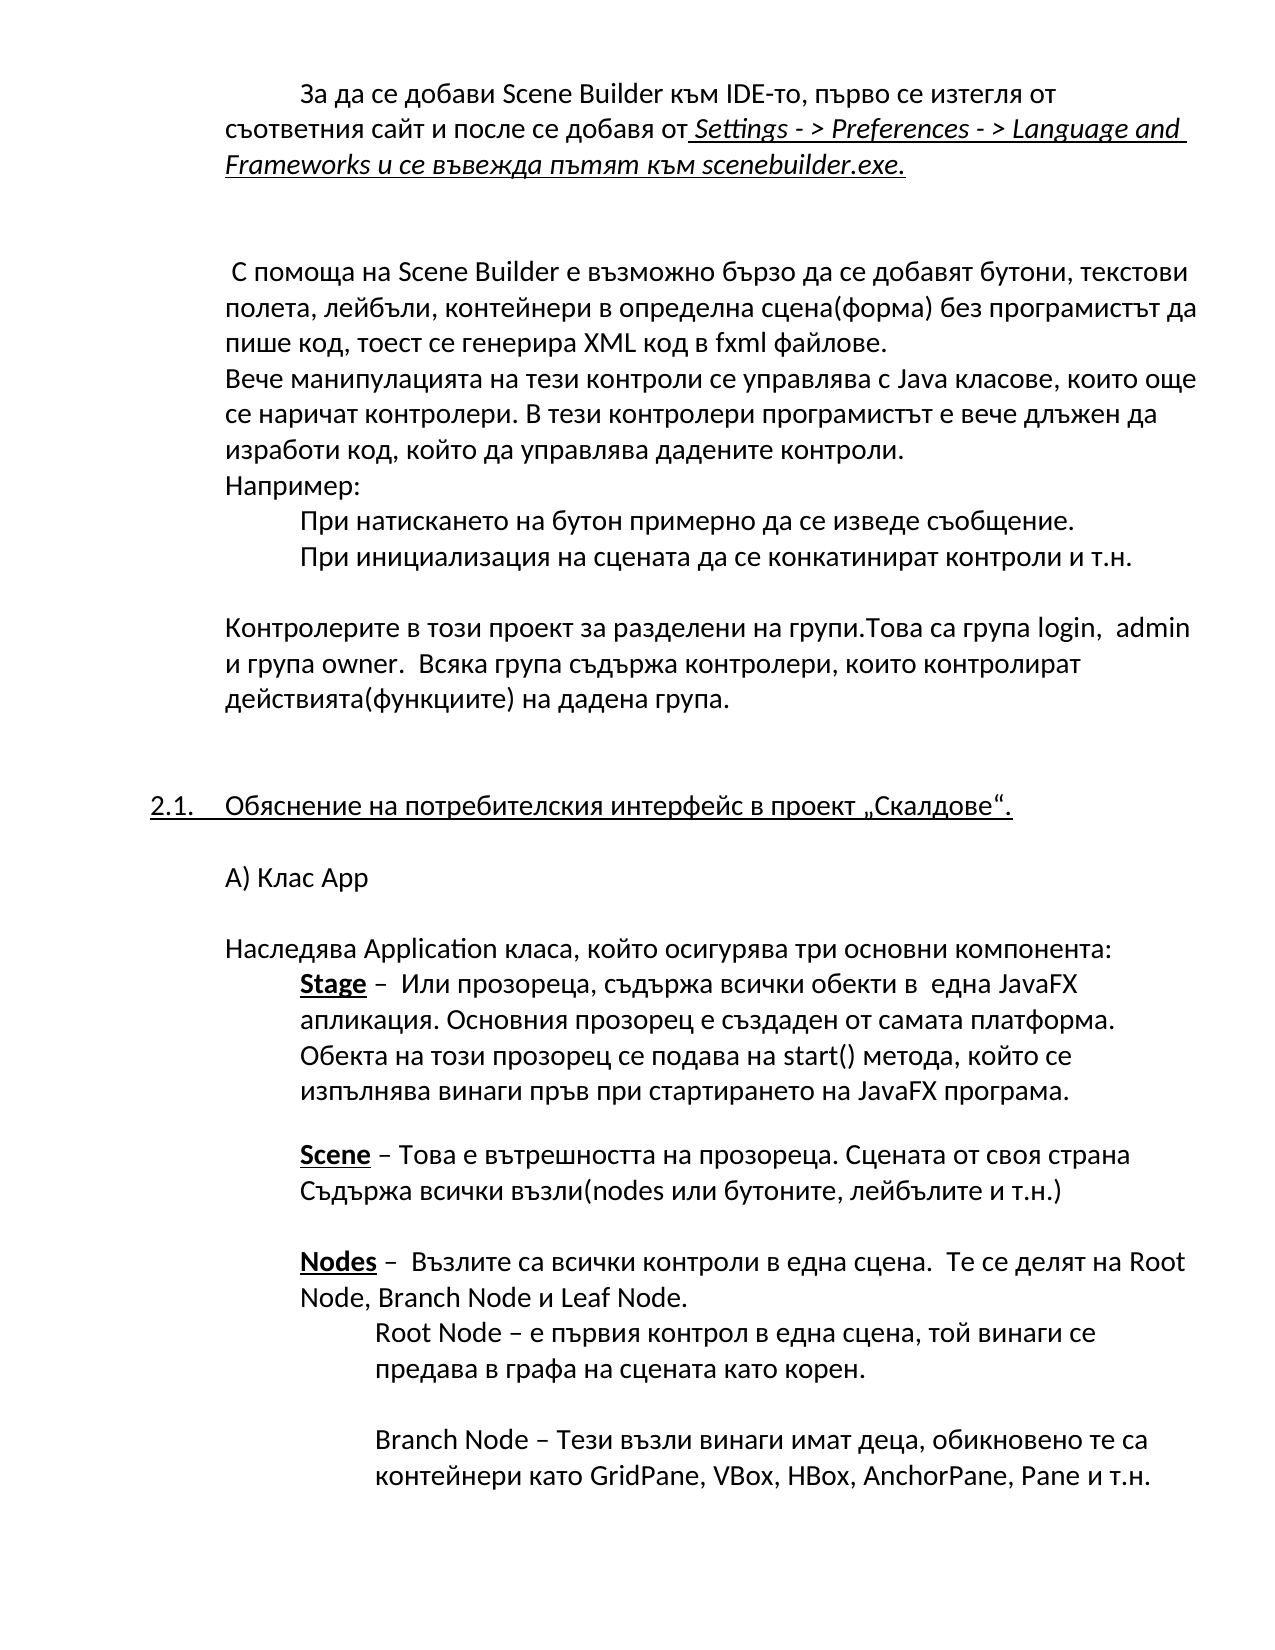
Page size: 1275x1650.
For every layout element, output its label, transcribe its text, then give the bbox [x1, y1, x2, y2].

text Например: [225, 467, 1200, 502]
text При натискането на бутон примерно да се изведе съобщение. [225, 502, 1200, 538]
text С помоща на Scene Builder е възможно бързо да се добавят бутони, текстови полета, лейбъли, контейнери в определна сцена(форма) без програмистът да пише код, тоест се генерира XML код в fxml файлове. [225, 253, 1200, 360]
text За да се добави Scene Builder към IDE-то, първо се изтегля от съответния сайт и после се добавя от Settings - > Preferences - > Language and Frameworks и се въвежда пътят към scenebuilder.exe. [225, 75, 1200, 182]
text При инициализация на сцената да се конкатинират контроли и т.н. [225, 538, 1200, 574]
text А) Клас App [225, 859, 1200, 894]
list Обяснение на потребителския интерфейс в проект „Скалдове“. [150, 787, 1200, 823]
text Наследява Application класа, който осигурява три основни компонента: [225, 930, 1200, 966]
text Вече манипулацията на тези контроли се управлява с Java класове, които още се наричат контролери. В тези контролери програмистът е вече длъжен да изработи код, който да управлява дадените контроли. [225, 360, 1200, 467]
text Съдържа всички възли(nodes или бутоните, лейбълите и т.н.) [225, 1172, 1200, 1207]
text Root Node – e първия контрол в една сцена, той винаги се предава в графа на сцената като корен. [375, 1314, 1200, 1386]
text Nodes – Възлите са всички контроли в една сцена. Те се делят на Root Node, Branch Node и Leaf Node. [300, 1243, 1200, 1314]
text Branch Node – Тези възли винаги имат деца, обикновено те са контейнери като GridPane, VBox, HBox, AnchorPane, Pane и т.н. [375, 1421, 1200, 1492]
text Scene – Това е вътрешността на прозореца. Сцената от своя страна [225, 1136, 1200, 1172]
text Stage – Или прозореца, съдържа всички обекти в една JavaFX апликация. Основния прозорец е създаден от самата платформа. Обекта на този прозорец се подава на start() метода, който се изпълнява винаги пръв при стартирането на JavaFX програма. [300, 966, 1200, 1108]
text Контролерите в този проект за разделени на групи.Това са група login, admin и група оwner. Всяка група съдържа контролери, които контролират действията(функциите) на дадена група. [225, 609, 1200, 716]
